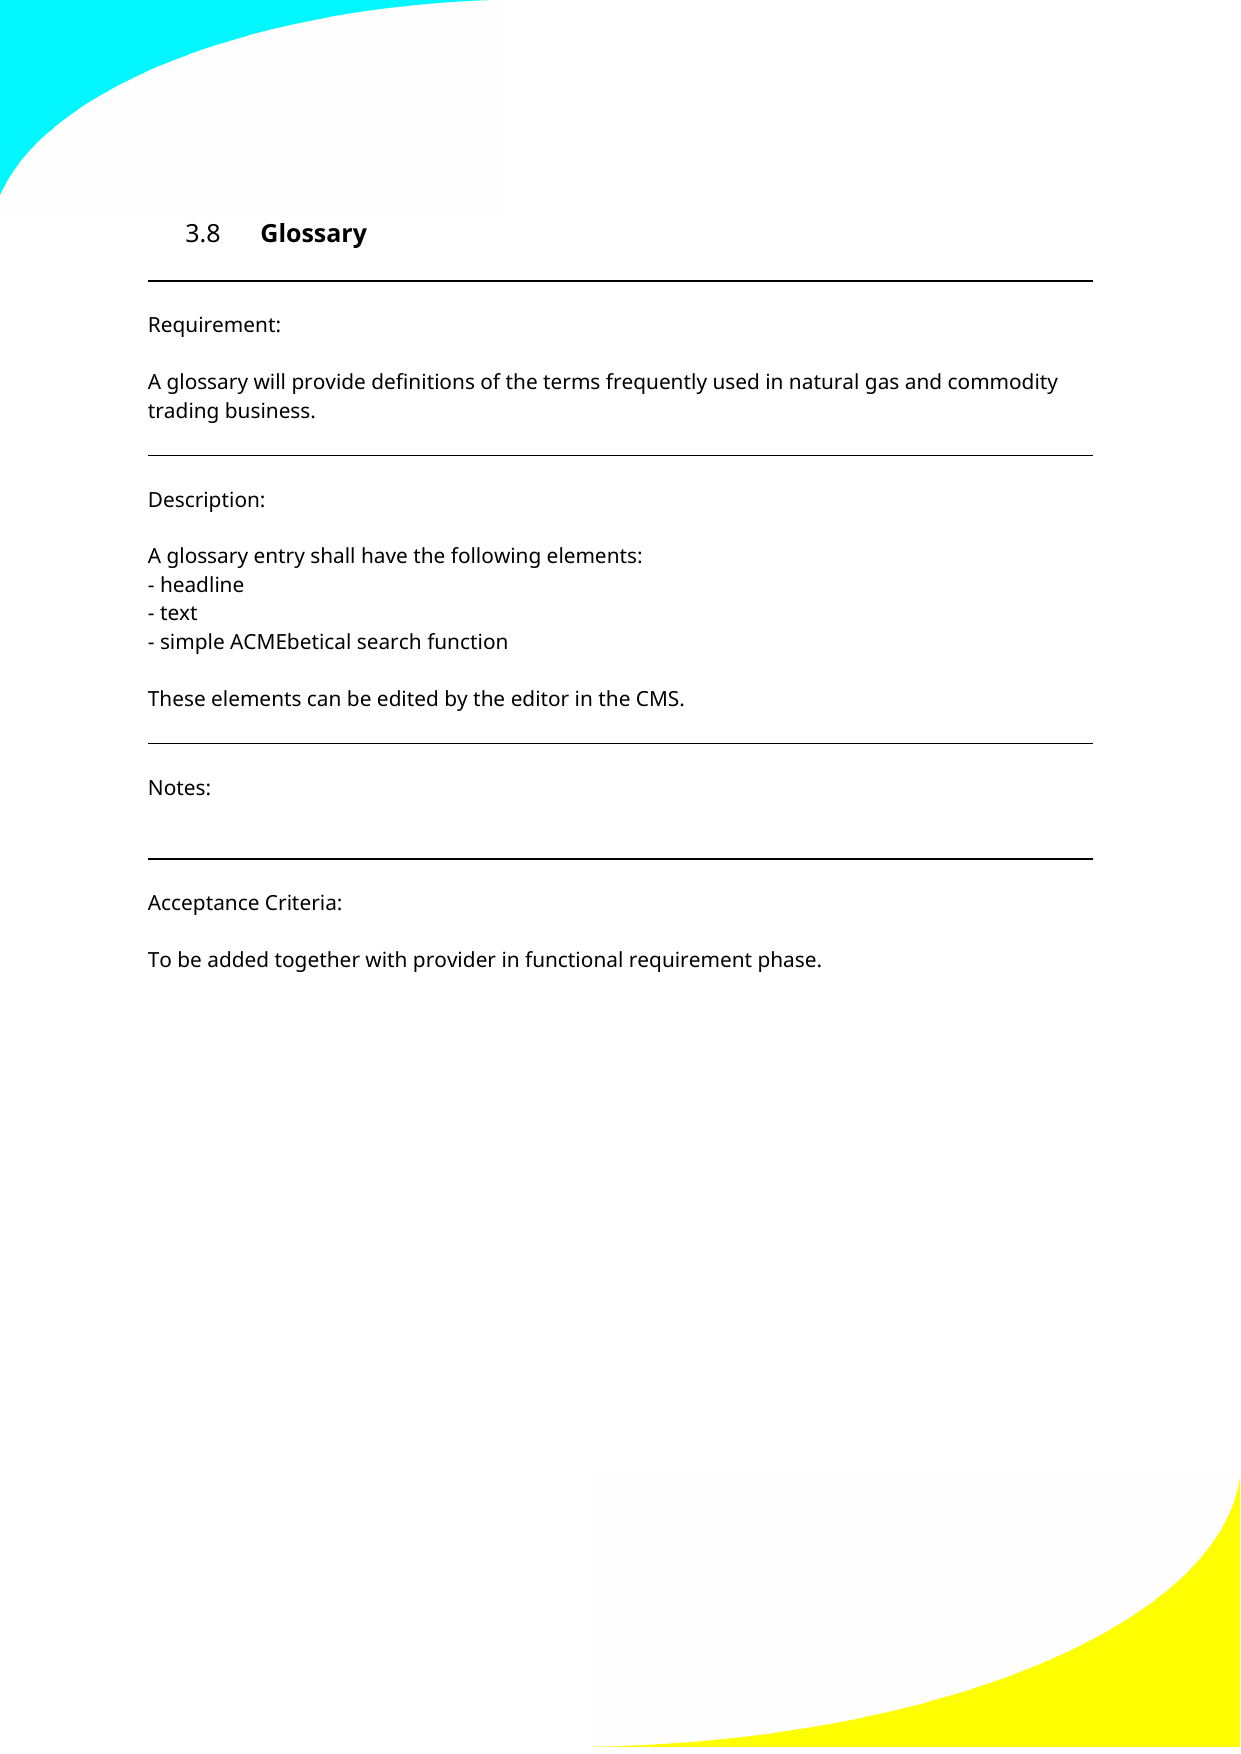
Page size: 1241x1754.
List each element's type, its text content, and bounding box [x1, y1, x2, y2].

text Requirement: [148, 311, 1093, 339]
text - headline [148, 570, 1093, 598]
text Acceptance Criteria: [148, 888, 1093, 917]
text - simple ACMEbetical search function [148, 627, 1093, 655]
picture [0, 0, 507, 219]
subtitle Glossary [185, 216, 1093, 250]
text A glossary entry shall have the following elements: [148, 542, 1093, 570]
text Description: [148, 485, 1093, 513]
text Notes: [148, 773, 1093, 801]
text - text [148, 598, 1093, 627]
text A glossary will provide definitions of the terms frequently used in natural gas and commodity trading business. [148, 367, 1093, 424]
text To be added together with provider in functional requirement phase. [148, 945, 1093, 973]
text These elements can be edited by the editor in the CMS. [148, 684, 1093, 712]
picture [592, 1468, 1241, 1747]
